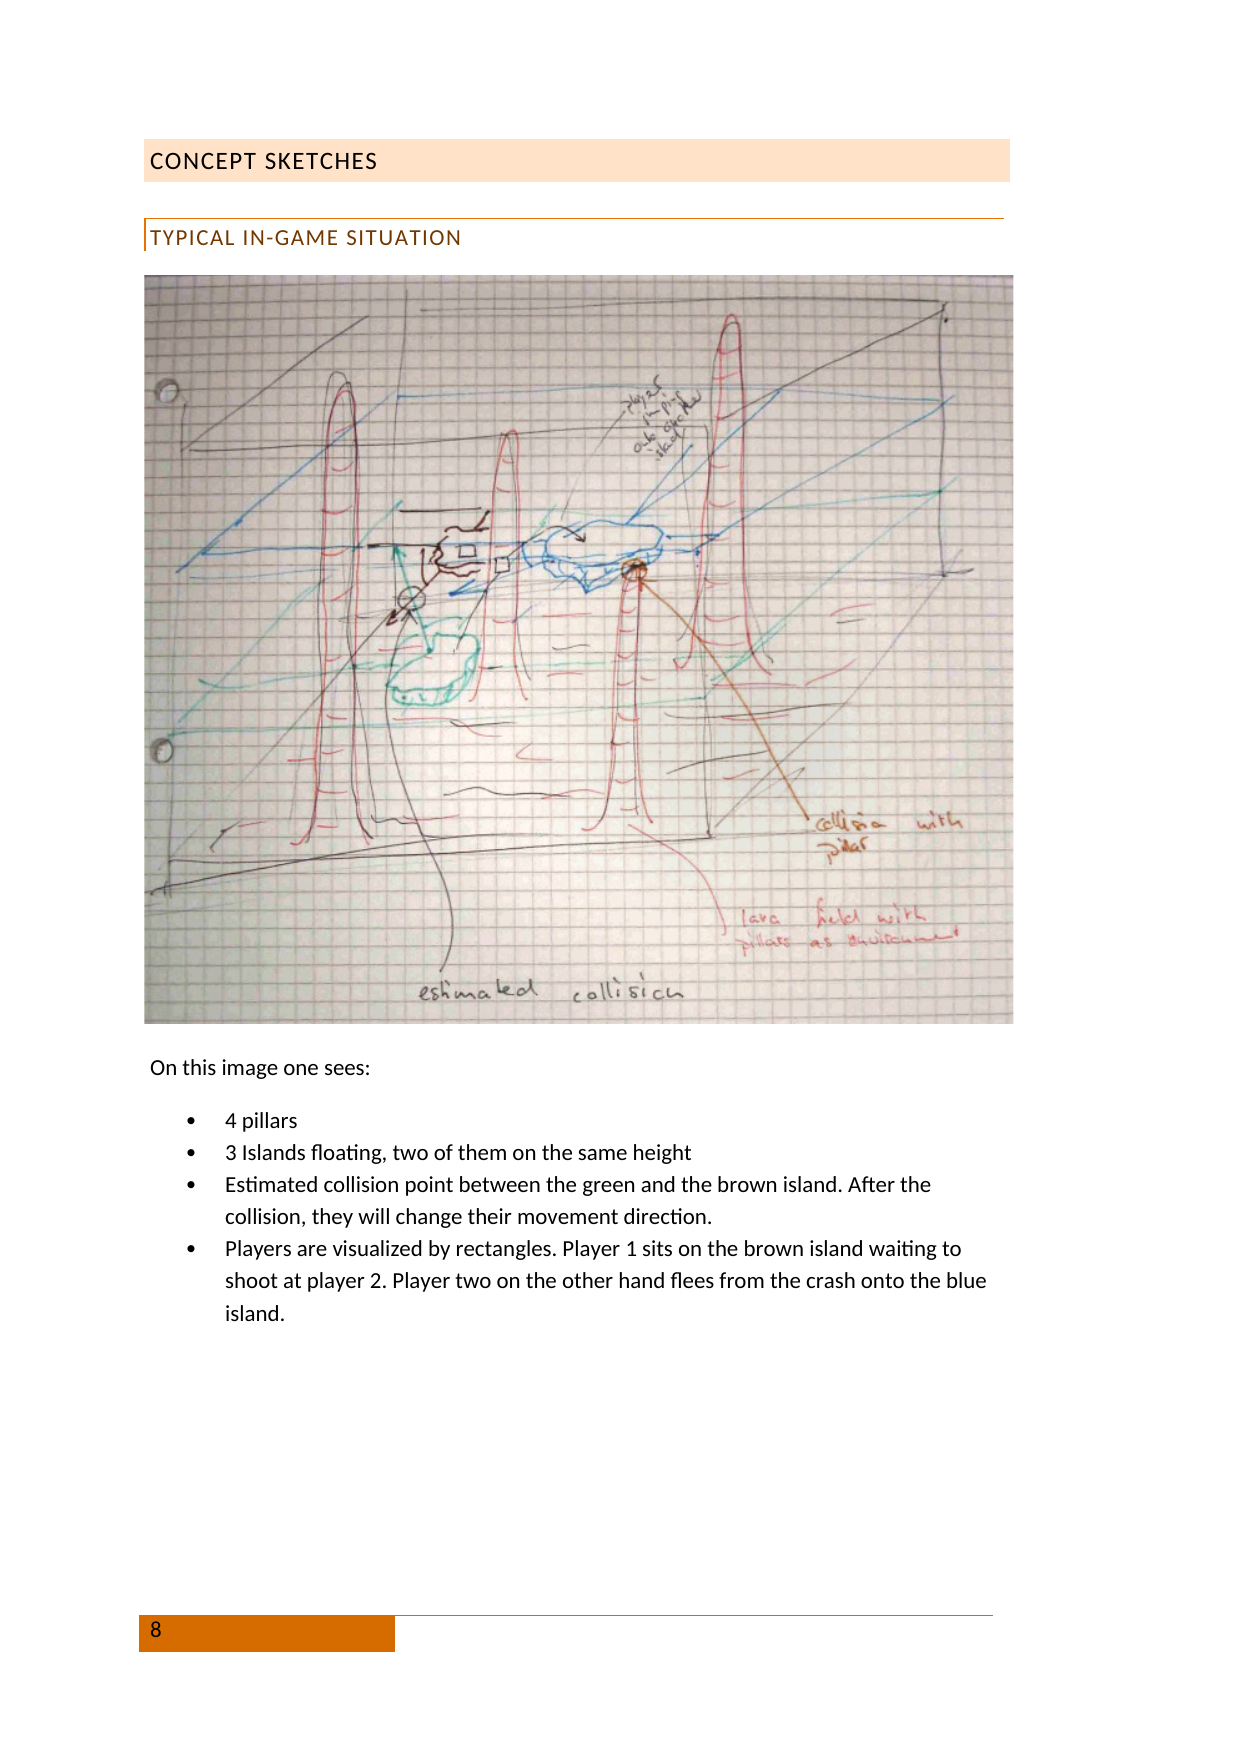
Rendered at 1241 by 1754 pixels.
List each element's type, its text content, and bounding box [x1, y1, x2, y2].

picture [144, 275, 1014, 1024]
list 4 pillars [187, 1106, 1004, 1134]
subtitle Typical In-Game Situation [146, 219, 1004, 251]
list Estimated collision point between the green and the brown island. After the collision, they will change their movement direction. [187, 1170, 1004, 1230]
subtitle Concept Sketches [150, 145, 1004, 176]
text On this image one sees: [150, 1024, 1004, 1081]
list Players are visualized by rectangles. Player 1 sits on the brown island waiting to shoot at player 2. Player two on the other hand flees from the crash onto the blue island. [187, 1234, 1004, 1327]
list 3 Islands floating, two of them on the same height [187, 1138, 1004, 1166]
